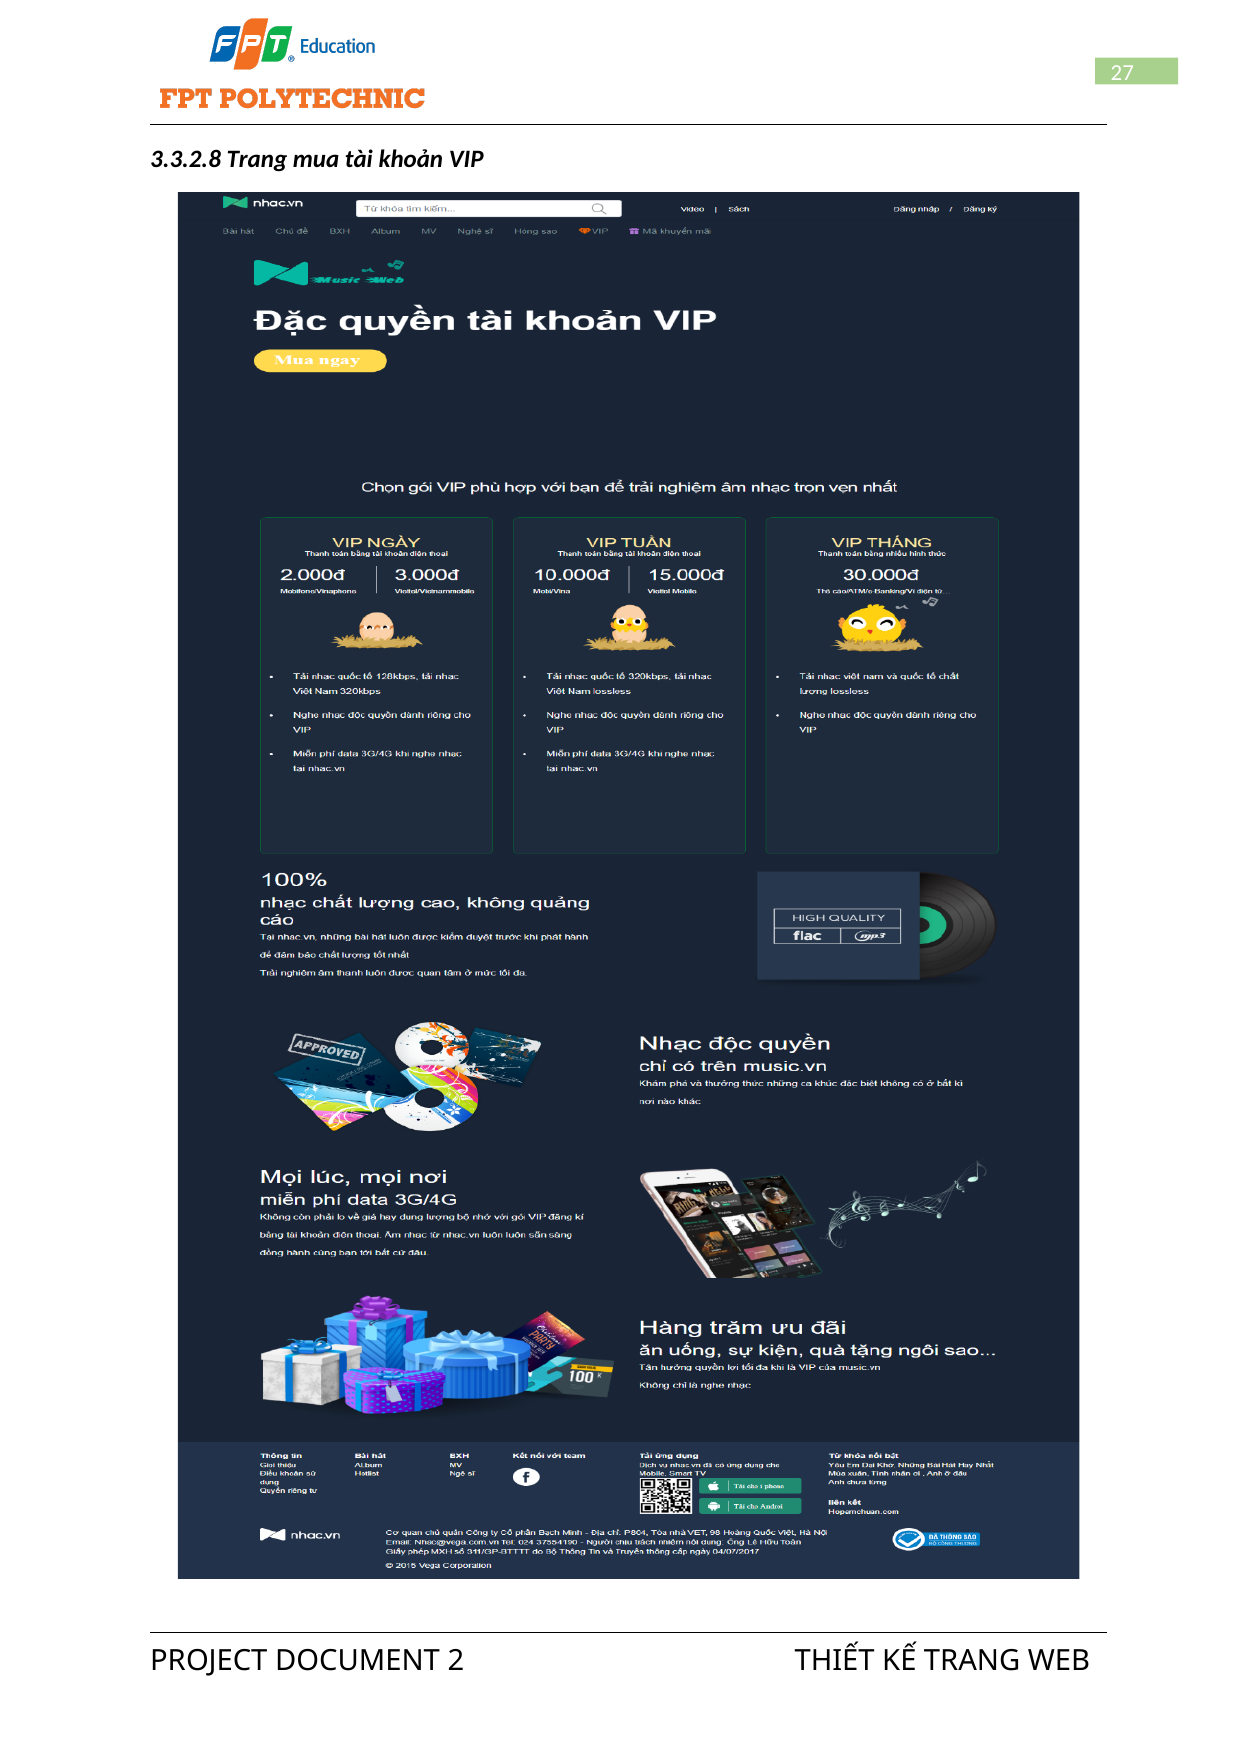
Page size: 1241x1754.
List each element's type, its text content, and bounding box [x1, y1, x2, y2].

text 3.3.2.8 Trang mua tài khoản VIP [150, 143, 1107, 173]
picture [177, 192, 1080, 1579]
picture [150, 9, 434, 117]
